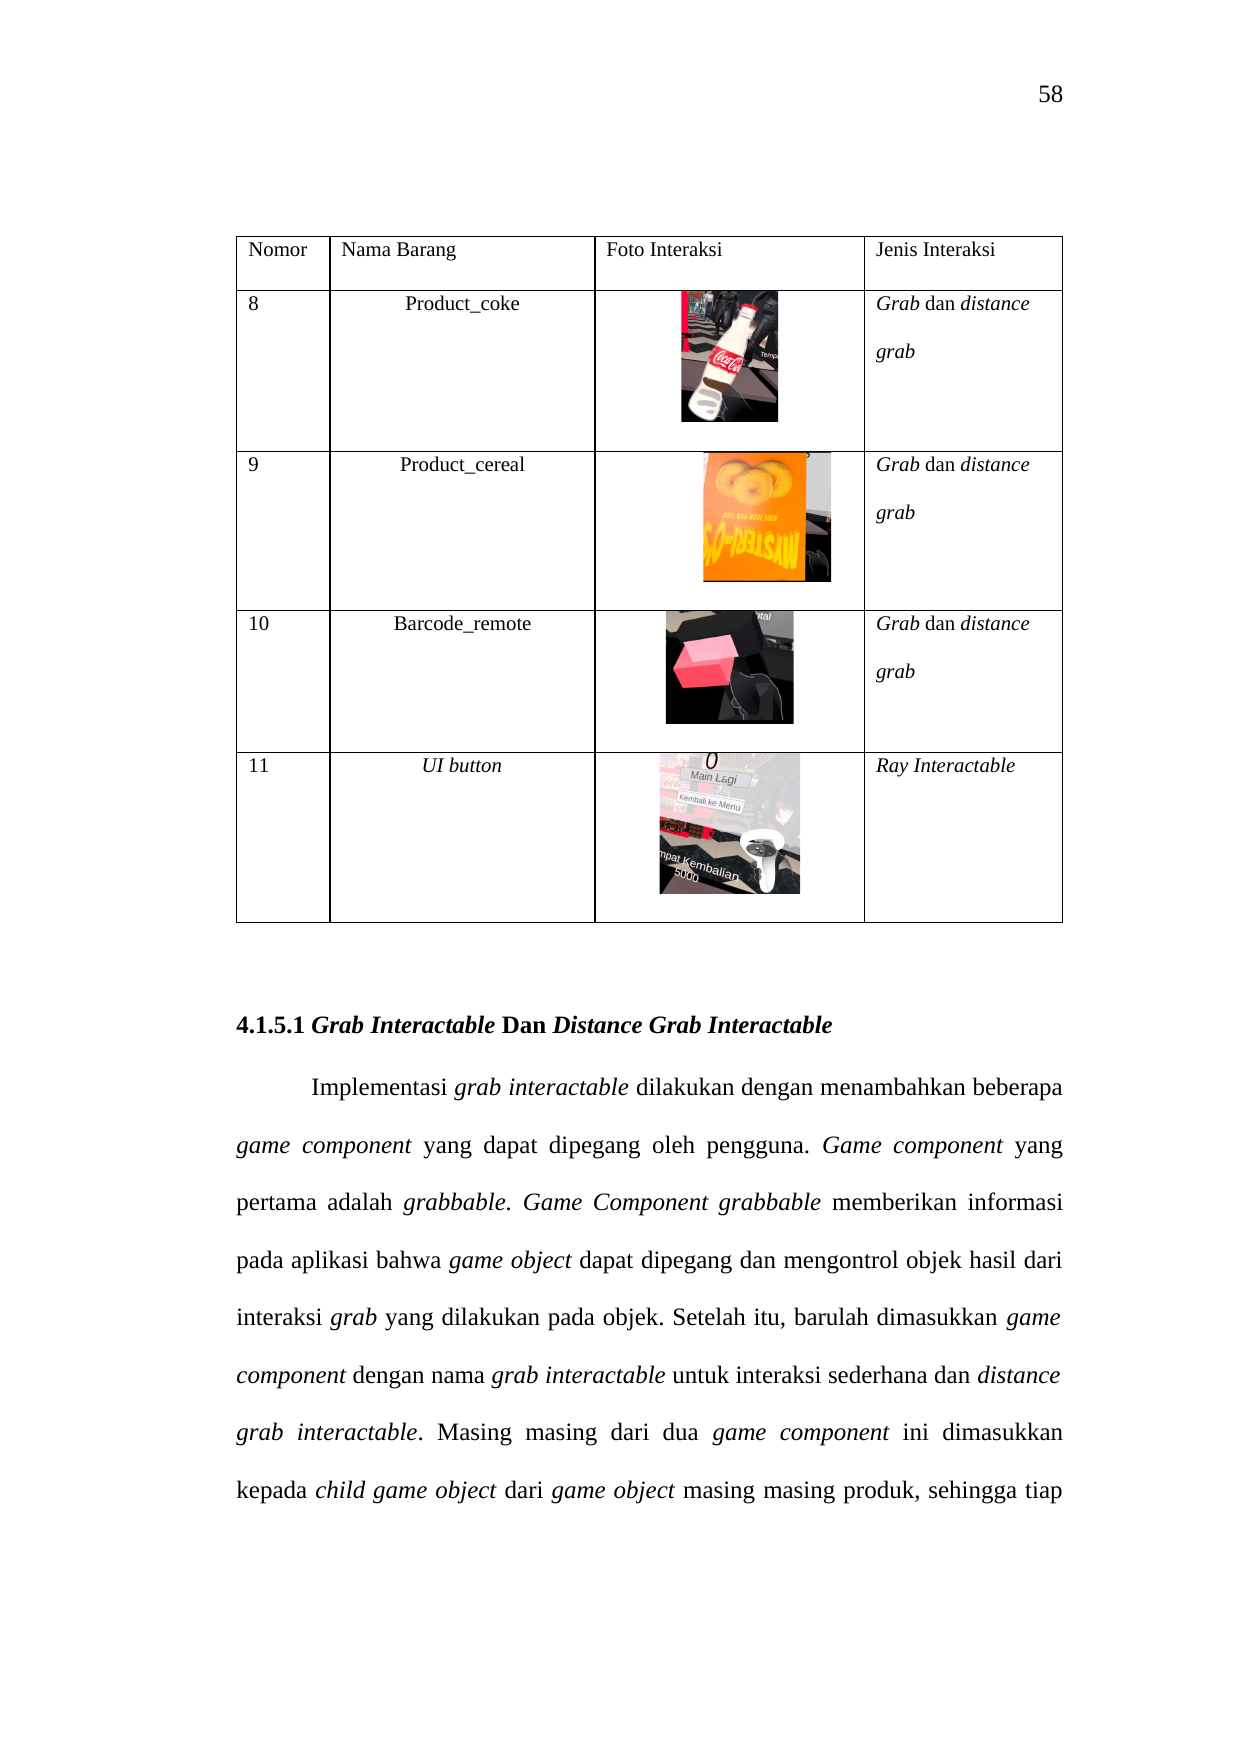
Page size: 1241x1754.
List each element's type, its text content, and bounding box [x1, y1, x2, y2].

table_cell Barcode_remote [331, 611, 594, 752]
table_header Jenis Interaksi [865, 237, 1062, 290]
table_header Nama Barang [331, 237, 594, 290]
table_cell 8 [237, 291, 329, 451]
table_cell UI button [331, 753, 594, 922]
table_header Foto Interaksi [596, 237, 864, 290]
text Grab Interactable Dan Distance Grab Interactable [236, 1010, 1063, 1039]
table_cell Grab dan distance grab [865, 611, 1062, 752]
table_cell [596, 291, 864, 451]
table_cell Product_coke [331, 291, 594, 451]
table_cell Ray Interactable [865, 753, 1062, 922]
table_cell Product_cereal [331, 452, 594, 610]
table_cell 10 [237, 611, 329, 752]
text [236, 1072, 1063, 1503]
picture [659, 753, 800, 894]
picture [681, 291, 779, 422]
picture [665, 611, 794, 724]
table_header Nomor [237, 237, 329, 290]
table_cell Grab dan distance grab [865, 452, 1062, 610]
table_cell [596, 452, 864, 610]
table_cell [596, 753, 864, 922]
picture [703, 451, 832, 582]
table_cell Grab dan distance grab [865, 291, 1062, 451]
table_cell 9 [237, 452, 329, 610]
table_cell 11 [237, 753, 329, 922]
table_cell [596, 611, 864, 752]
